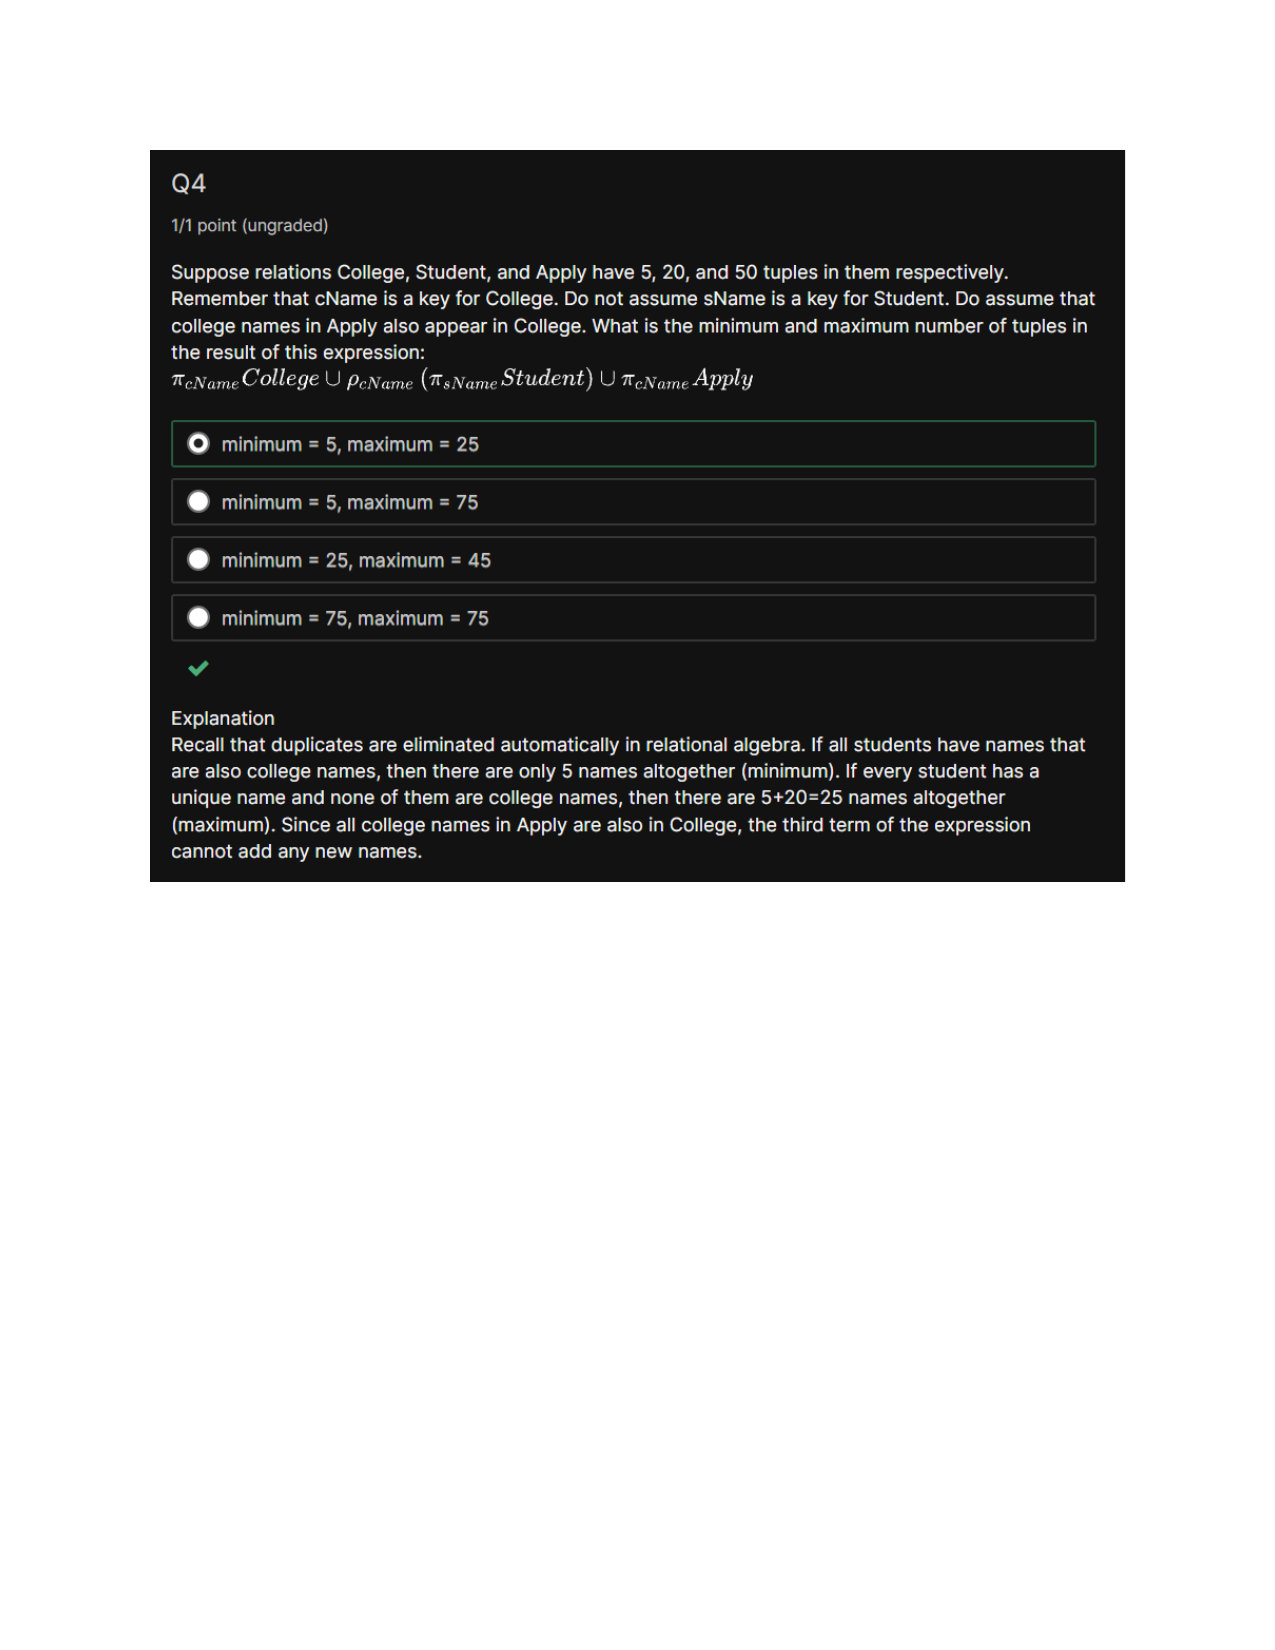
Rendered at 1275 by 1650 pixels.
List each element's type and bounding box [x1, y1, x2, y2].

picture [150, 150, 1125, 882]
